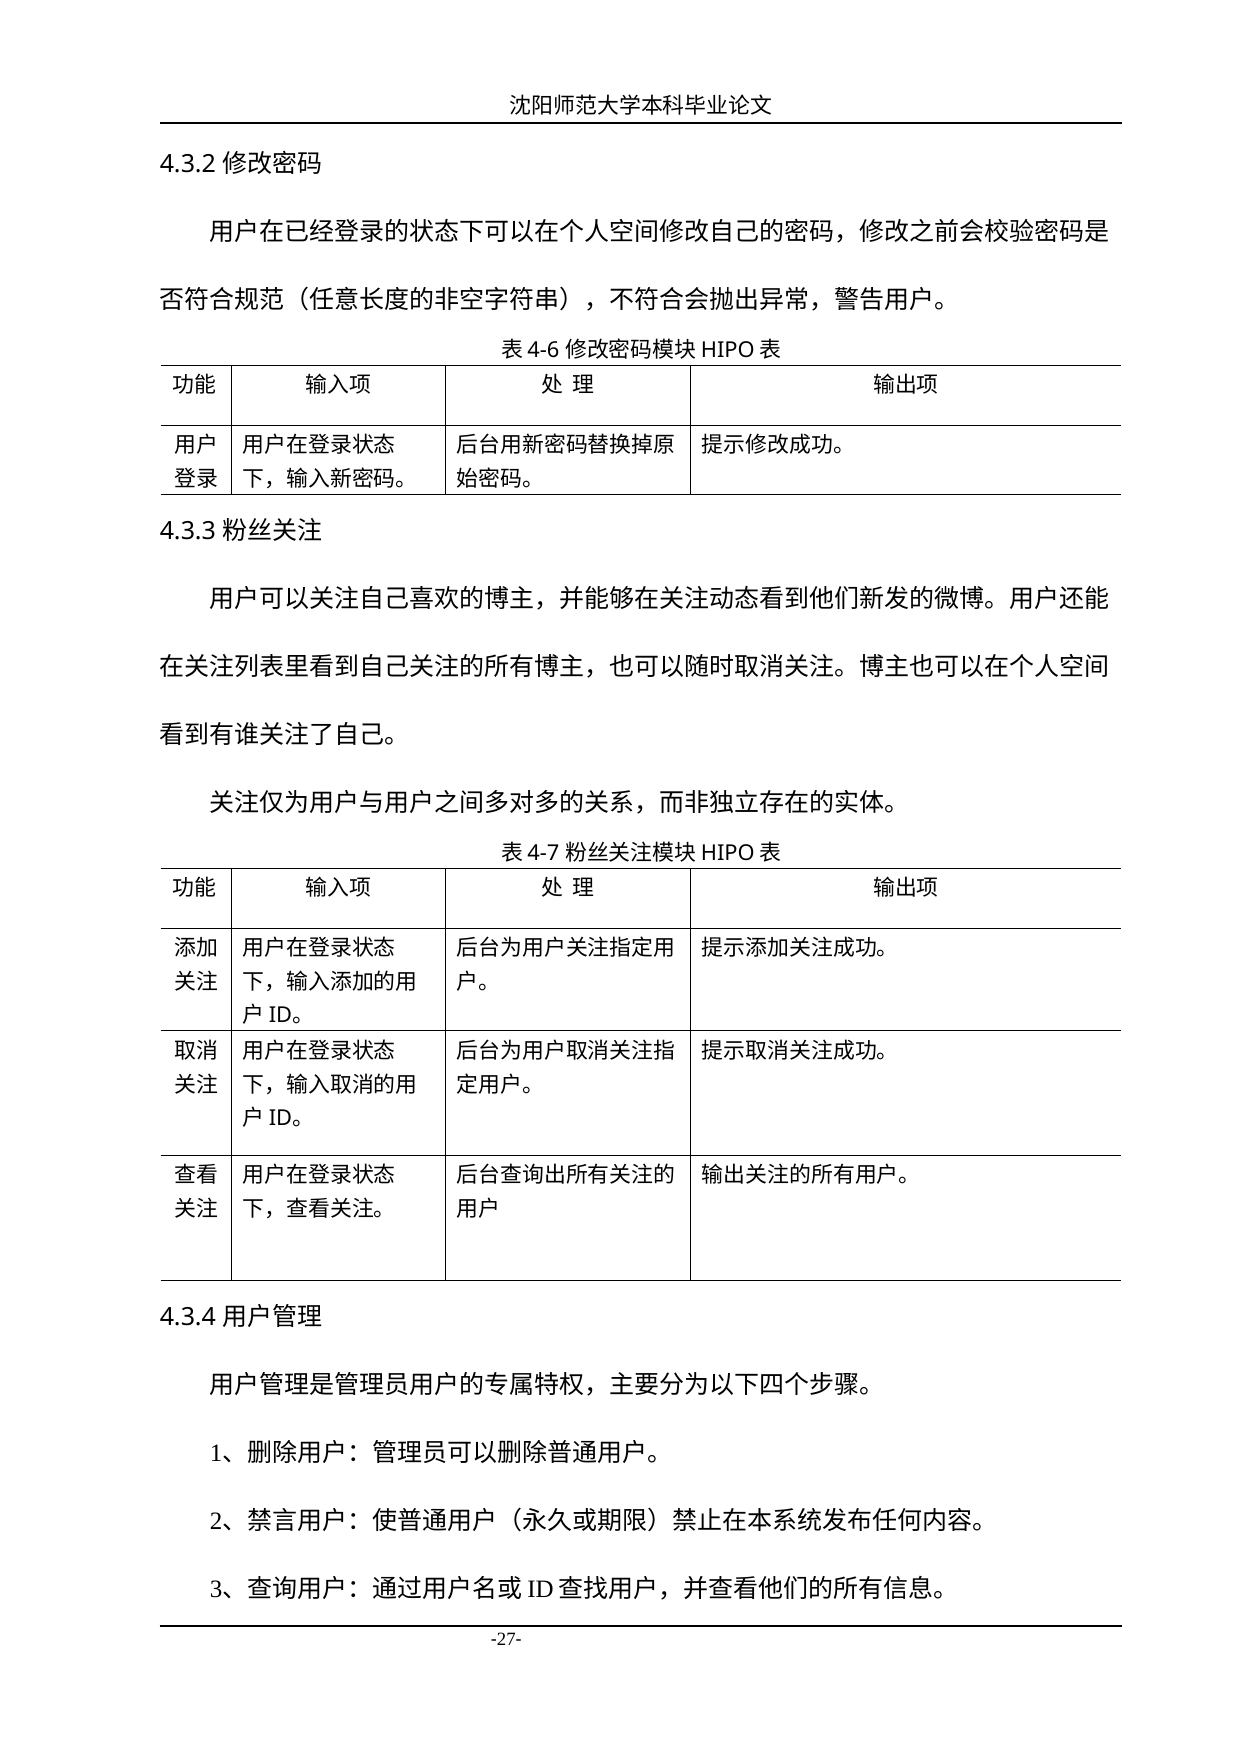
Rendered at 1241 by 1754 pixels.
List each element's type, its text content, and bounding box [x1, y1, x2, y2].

table_header 处 理 [446, 869, 690, 927]
table_cell 后台用新密码替换掉原始密码。 [446, 426, 690, 493]
text 表4-7 粉丝关注模块HIPO表 [159, 834, 1122, 868]
table_cell 用户在登录状态下，输入添加的用户ID。 [232, 929, 445, 1030]
table_header 功能 [161, 869, 231, 927]
subtitle 4.3.4 用户管理 [159, 1281, 1122, 1349]
table_cell 用户在登录状态下，输入取消的用户ID。 [232, 1031, 445, 1155]
text 用户可以关注自己喜欢的博主，并能够在关注动态看到他们新发的微博。用户还能在关注列表里看到自己关注的所有博主，也可以随时取消关注。博主也可以在个人空间看到有谁关注了自己。 [159, 562, 1122, 766]
text 关注仅为用户与用户之间多对多的关系，而非独立存在的实体。 [159, 766, 1122, 834]
table_header 输出项 [691, 366, 1121, 424]
table_cell 查看关注 [161, 1156, 231, 1280]
table_cell 后台为用户关注指定用户。 [446, 929, 690, 1030]
subtitle 4.3.2 修改密码 [159, 127, 1122, 195]
table_cell 输出关注的所有用户。 [691, 1156, 1121, 1280]
table_cell 提示修改成功。 [691, 426, 1121, 493]
text 1、删除用户：管理员可以删除普通用户。 [159, 1417, 1122, 1485]
table_cell 用户在登录状态下，查看关注。 [232, 1156, 445, 1280]
text 3、查询用户：通过用户名或ID查找用户，并查看他们的所有信息。 [159, 1553, 1122, 1621]
table_cell 用户登录 [161, 426, 231, 493]
table_header 输入项 [232, 366, 445, 424]
text 2、禁言用户：使普通用户（永久或期限）禁止在本系统发布任何内容。 [159, 1485, 1122, 1553]
table_cell 后台查询出所有关注的用户 [446, 1156, 690, 1280]
table_cell 后台为用户取消关注指定用户。 [446, 1031, 690, 1155]
text 表4-6 修改密码模块HIPO表 [159, 331, 1122, 365]
table_cell 提示添加关注成功。 [691, 929, 1121, 1030]
table_cell 用户在登录状态下，输入新密码。 [232, 426, 445, 493]
table_header 功能 [161, 366, 231, 424]
table_cell 提示取消关注成功。 [691, 1031, 1121, 1155]
text 用户管理是管理员用户的专属特权，主要分为以下四个步骤。 [159, 1349, 1122, 1417]
table_header 输入项 [232, 869, 445, 927]
subtitle 4.3.3 粉丝关注 [159, 494, 1122, 562]
table_cell 添加关注 [161, 929, 231, 1030]
table_header 输出项 [691, 869, 1121, 927]
table_header 处 理 [446, 366, 690, 424]
text 用户在已经登录的状态下可以在个人空间修改自己的密码，修改之前会校验密码是否符合规范（任意长度的非空字符串），不符合会抛出异常，警告用户。 [159, 195, 1122, 331]
table_cell 取消关注 [161, 1031, 231, 1155]
